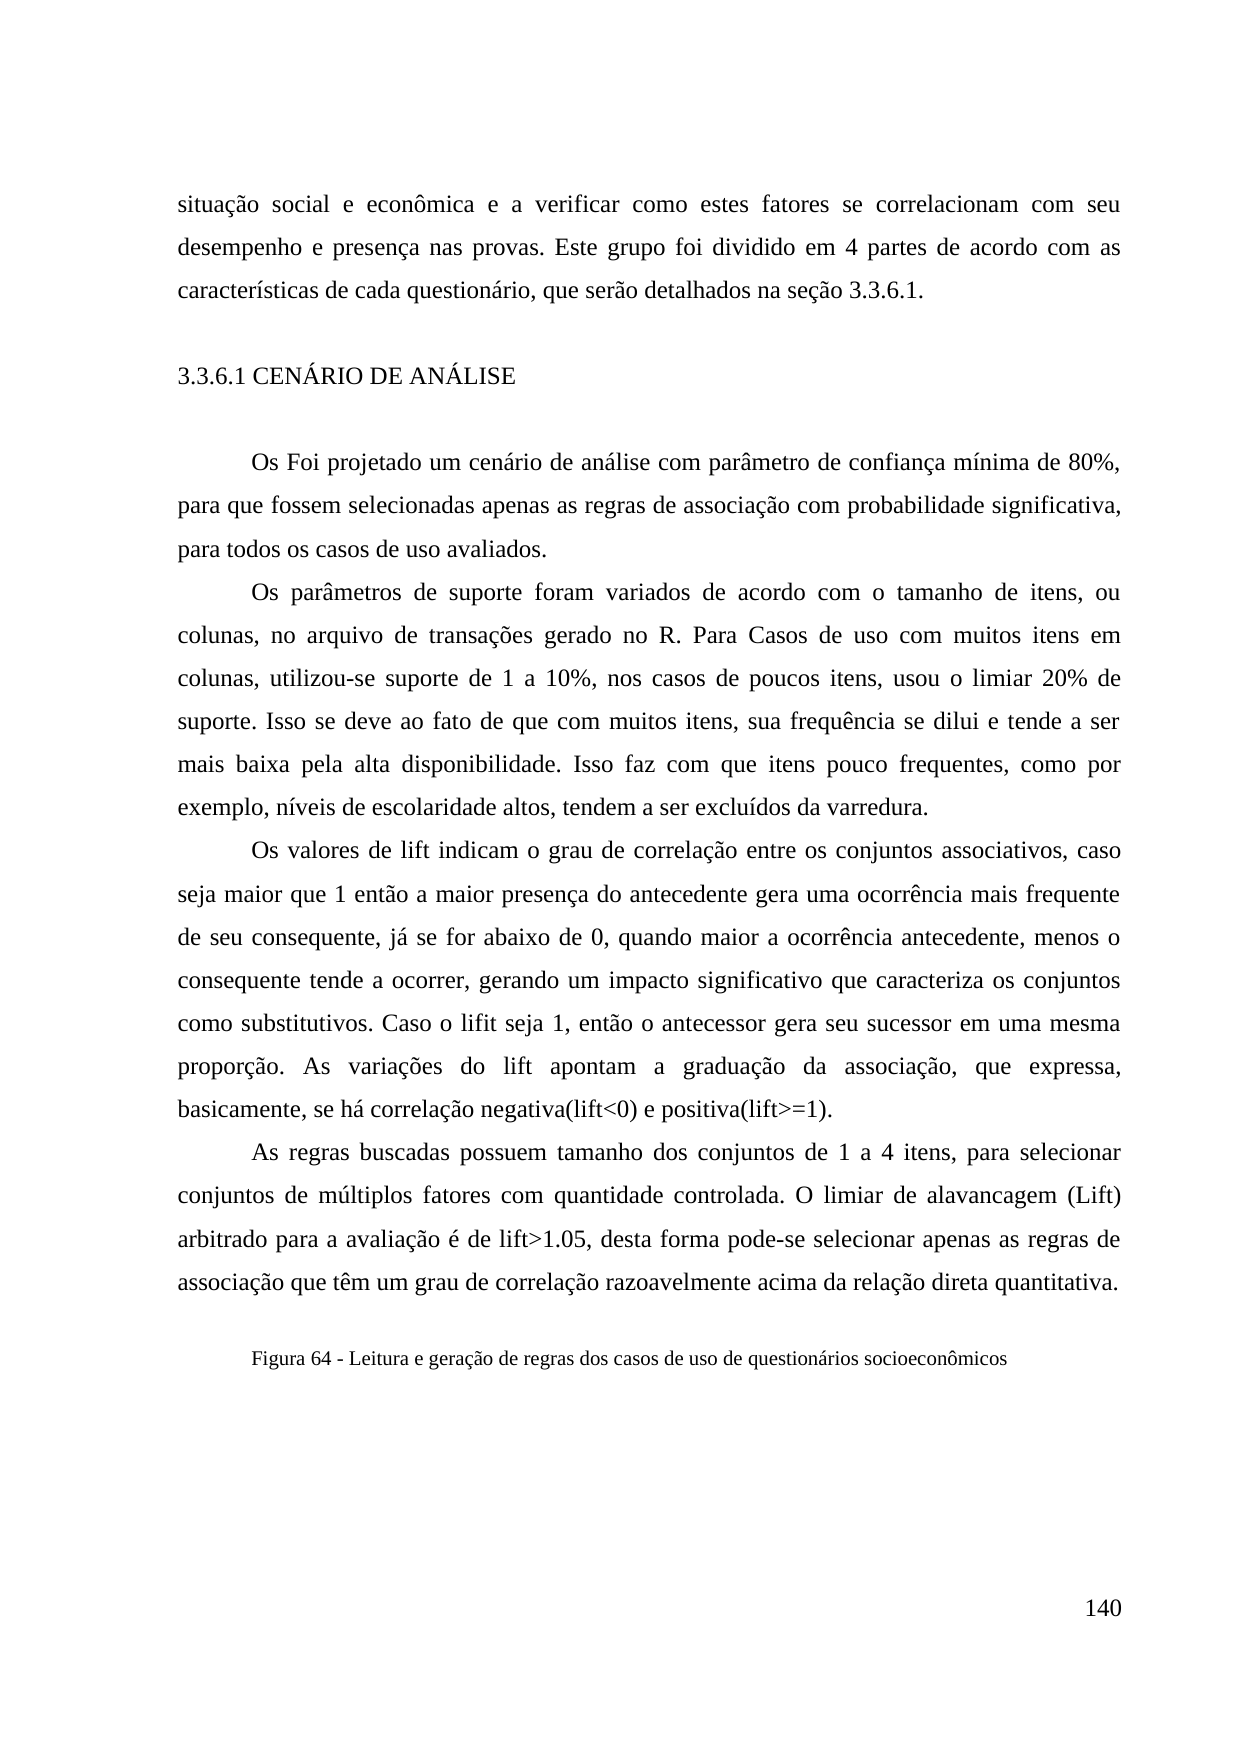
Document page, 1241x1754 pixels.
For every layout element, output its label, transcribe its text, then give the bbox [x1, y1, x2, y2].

text Figura 64 - Leitura e geração de regras dos casos de uso de questionários socioeconômicos [177, 1346, 1122, 1370]
text Os parâmetros de suporte foram variados de acordo com o tamanho de itens, ou colunas, no arquivo de transações gerado no R. Para Casos de uso com muitos itens em colunas, utilizou-se suporte de 1 a 10%, nos casos de poucos itens, usou o limiar 20% de suporte. Isso se deve ao fato de que com muitos itens, sua frequência se dilui e tende a ser mais baixa pela alta disponibilidade. Isso faz com que itens pouco frequentes, como por exemplo, níveis de escolaridade altos, tendem a ser excluídos da varredura. [177, 577, 1122, 821]
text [177, 189, 1122, 304]
text As regras buscadas possuem tamanho dos conjuntos de 1 a 4 itens, para selecionar conjuntos de múltiplos fatores com quantidade controlada. O limiar de alavancagem (Lift) arbitrado para a avaliação é de lift>1.05, desta forma pode-se selecionar apenas as regras de associação que têm um grau de correlação razoavelmente acima da relação direta quantitativa. [177, 1137, 1122, 1296]
text Os valores de lift indicam o grau de correlação entre os conjuntos associativos, caso seja maior que 1 então a maior presença do antecedente gera uma ocorrência mais frequente de seu consequente, já se for abaixo de 0, quando maior a ocorrência antecedente, menos o consequente tende a ocorrer, gerando um impacto significativo que caracteriza os conjuntos como substitutivos. Caso o lifit seja 1, então o antecessor gera seu sucessor em uma mesma proporção. As variações do lift apontam a graduação da associação, que expressa, basicamente, se há correlação negativa(lift<0) e positiva(lift>=1). [177, 836, 1122, 1123]
text Os Foi projetado um cenário de análise com parâmetro de confiança mínima de 80%, para que fossem selecionadas apenas as regras de associação com probabilidade significativa, para todos os casos de uso avaliados. [177, 447, 1122, 562]
subtitle 3.3.6.1 CENÁRIO DE ANÁLISE [177, 361, 1122, 390]
